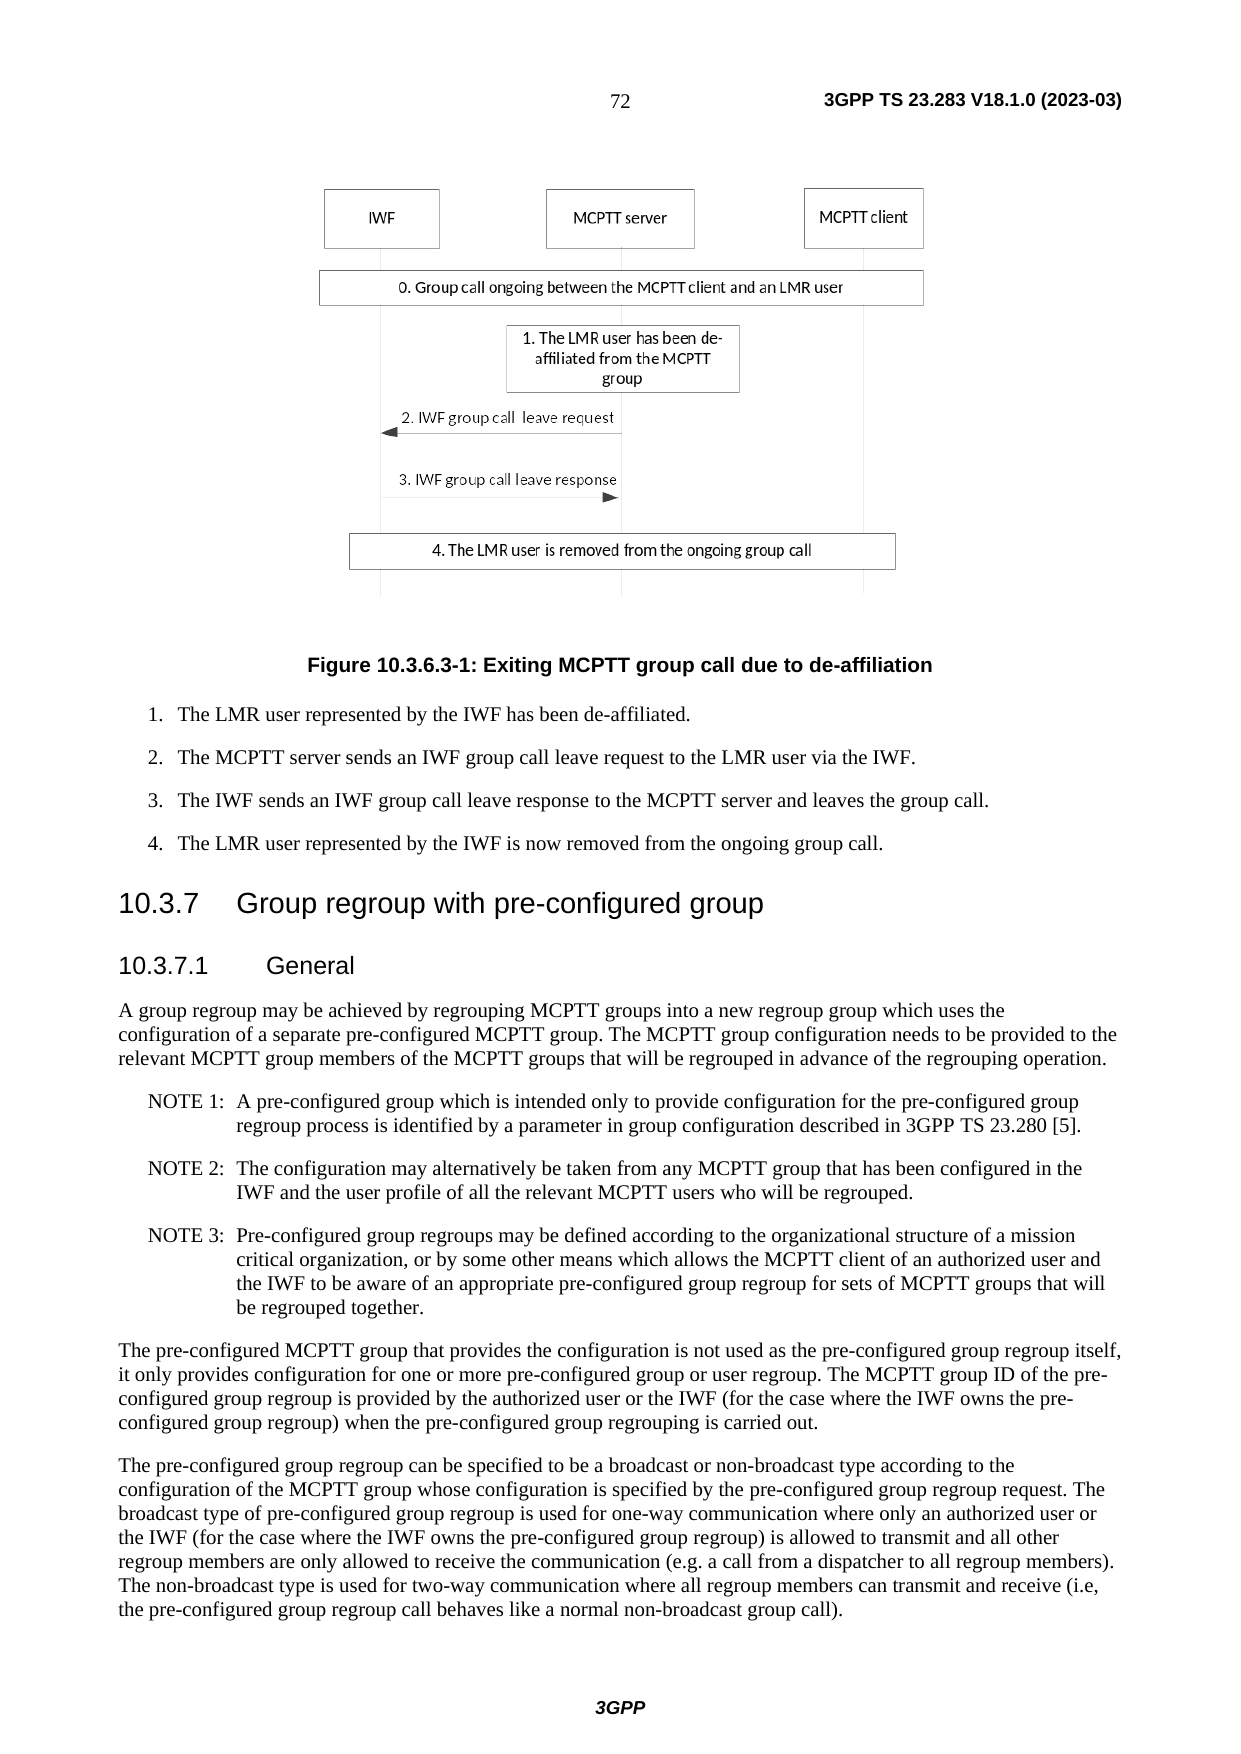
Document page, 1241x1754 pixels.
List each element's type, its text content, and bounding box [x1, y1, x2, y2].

subtitle 10.3.7.1 General [118, 951, 1122, 979]
text 4. The LMR user represented by the IWF is now removed from the ongoing group call. [148, 831, 1122, 855]
text 2. The MCPTT server sends an IWF group call leave request to the LMR user via the IWF. [148, 745, 1122, 769]
text NOTE 3: Pre-configured group regroups may be defined according to the organizational structure of a mission critical organization, or by some other means which allows the MCPTT client of an authorized user and the IWF to be aware of an appropriate pre-configured group regroup for sets of MCPTT groups that will be regrouped together. [148, 1223, 1122, 1319]
subtitle 10.3.7 Group regroup with pre-configured group [118, 886, 1122, 919]
text The pre-configured group regroup can be specified to be a broadcast or non-broadcast type according to the configuration of the MCPTT group whose configuration is specified by the pre-configured group regroup request. The broadcast type of pre-configured group regroup is used for one-way communication where only an authorized user or the IWF (for the case where the IWF owns the pre-configured group regroup) is allowed to transmit and all other regroup members are only allowed to receive the communication (e.g. a call from a dispatcher to all regroup members). The non-broadcast type is used for two-way communication where all regroup members can transmit and receive (i.e, the pre-configured group regroup call behaves like a normal non-broadcast group call). [118, 1453, 1122, 1621]
text 1. The LMR user represented by the IWF has been de-affiliated. [148, 702, 1122, 726]
text NOTE 1: A pre-configured group which is intended only to provide configuration for the pre-configured group regroup process is identified by a parameter in group configuration described in 3GPP TS 23.280 [5]. [148, 1089, 1122, 1137]
text Figure 10.3.6.3-1: Exiting MCPTT group call due to de-affiliation [118, 653, 1122, 677]
text A group regroup may be achieved by regrouping MCPTT groups into a new regroup group which uses the configuration of a separate pre-configured MCPTT group. The MCPTT group configuration needs to be provided to the relevant MCPTT group members of the MCPTT groups that will be regrouped in advance of the regrouping operation. [118, 998, 1122, 1070]
text NOTE 2: The configuration may alternatively be taken from any MCPTT group that has been configured in the IWF and the user profile of all the relevant MCPTT users who will be regrouped. [148, 1156, 1122, 1204]
text 3. The IWF sends an IWF group call leave response to the MCPTT server and leaves the group call. [148, 788, 1122, 812]
text The pre-configured MCPTT group that provides the configuration is not used as the pre-configured group regroup itself, it only provides configuration for one or more pre-configured group or user regroup. The MCPTT group ID of the pre-configured group regroup is provided by the authorized user or the IWF (for the case where the IWF owns the pre-configured group regroup) when the pre-configured group regrouping is carried out. [118, 1338, 1122, 1434]
